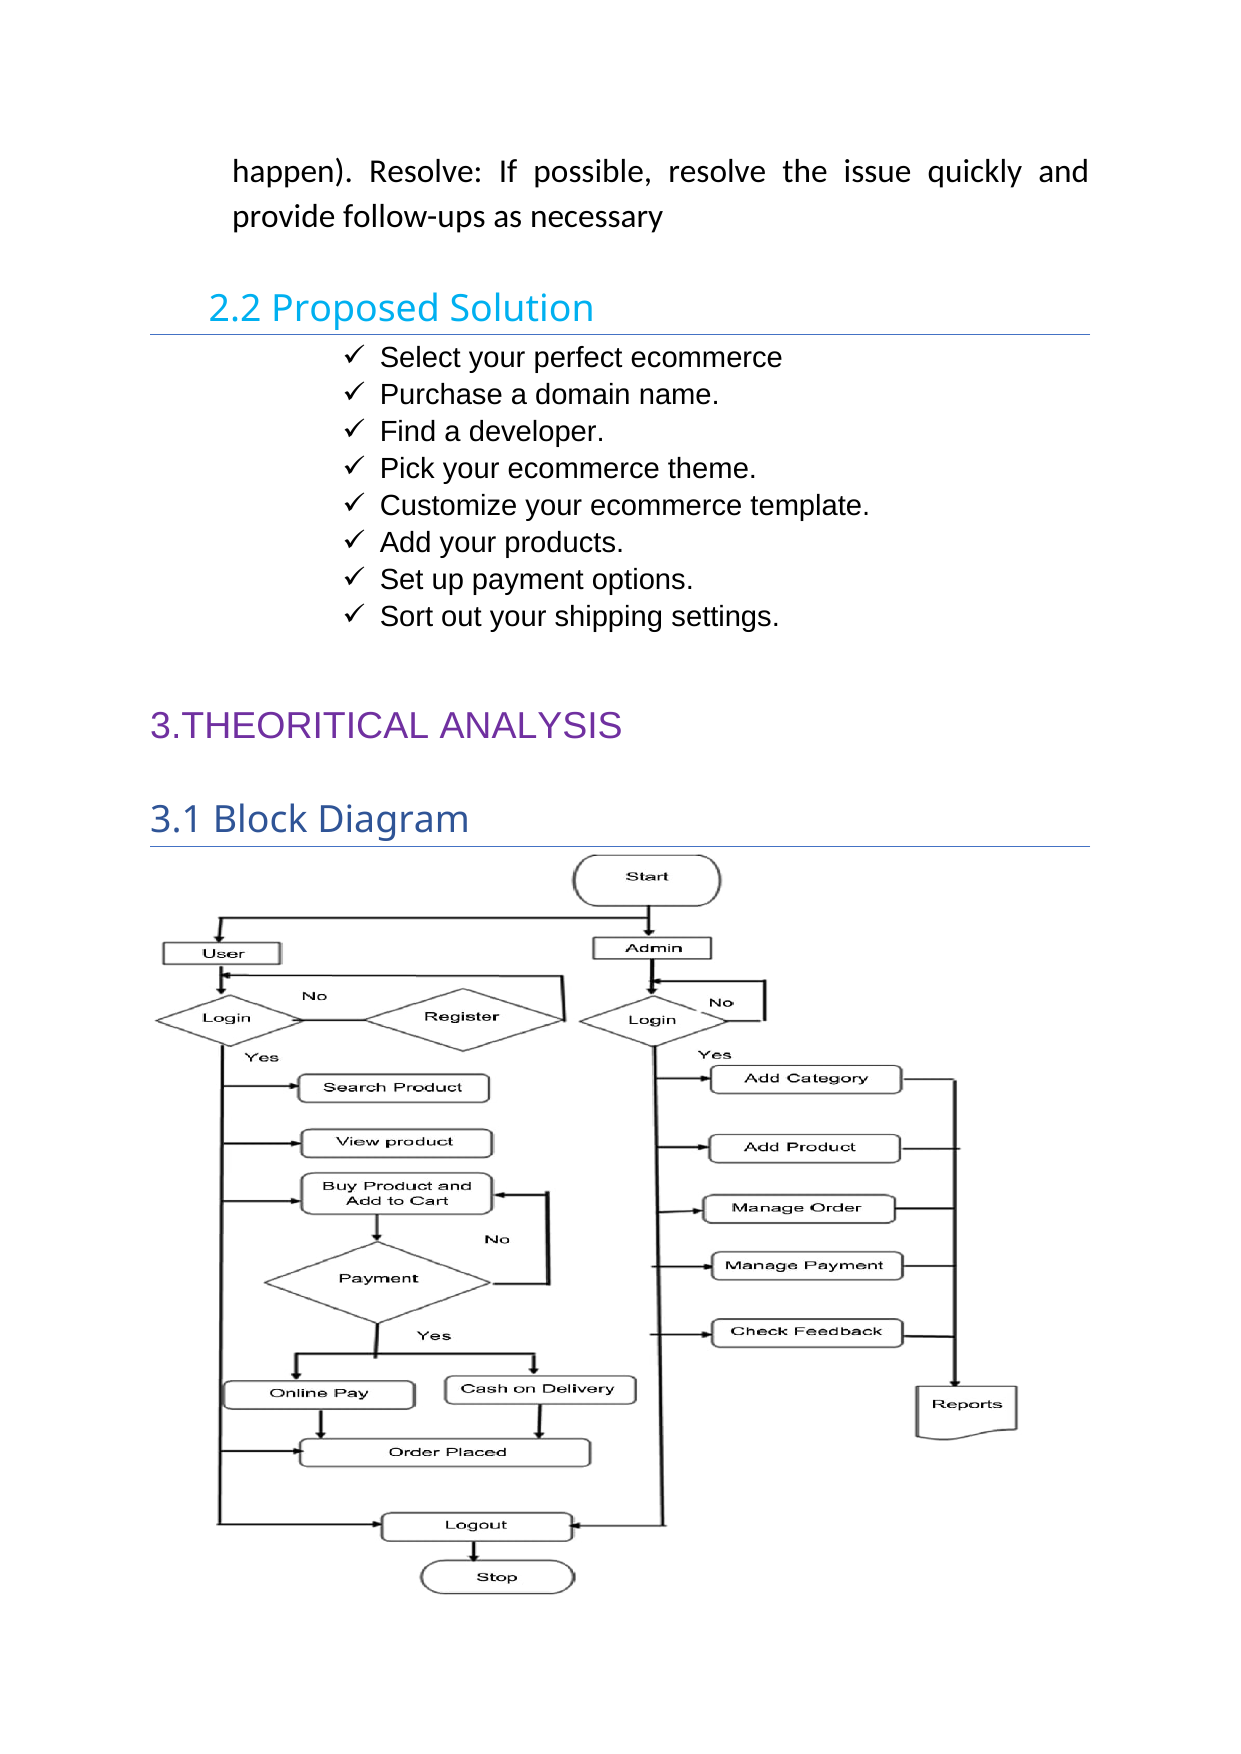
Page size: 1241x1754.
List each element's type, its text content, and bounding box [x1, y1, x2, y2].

list Sort out your shipping settings. [342, 599, 1090, 633]
list Pick your ecommerce theme. [342, 451, 1090, 484]
list Select your perfect ecommerce [342, 339, 1090, 373]
subtitle 3.1 Block Diagram [150, 792, 1090, 846]
list Find a developer. [342, 414, 1090, 447]
subtitle 2.2 Proposed Solution [150, 281, 1090, 334]
list Set up payment options. [342, 562, 1090, 596]
list Customize your ecommerce template. [342, 488, 1090, 522]
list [194, 150, 1090, 236]
list Add your products. [342, 525, 1090, 559]
list Purchase a domain name. [342, 377, 1090, 410]
text 3.THEORITICAL ANALYSIS [150, 703, 1090, 747]
picture [150, 850, 1025, 1595]
